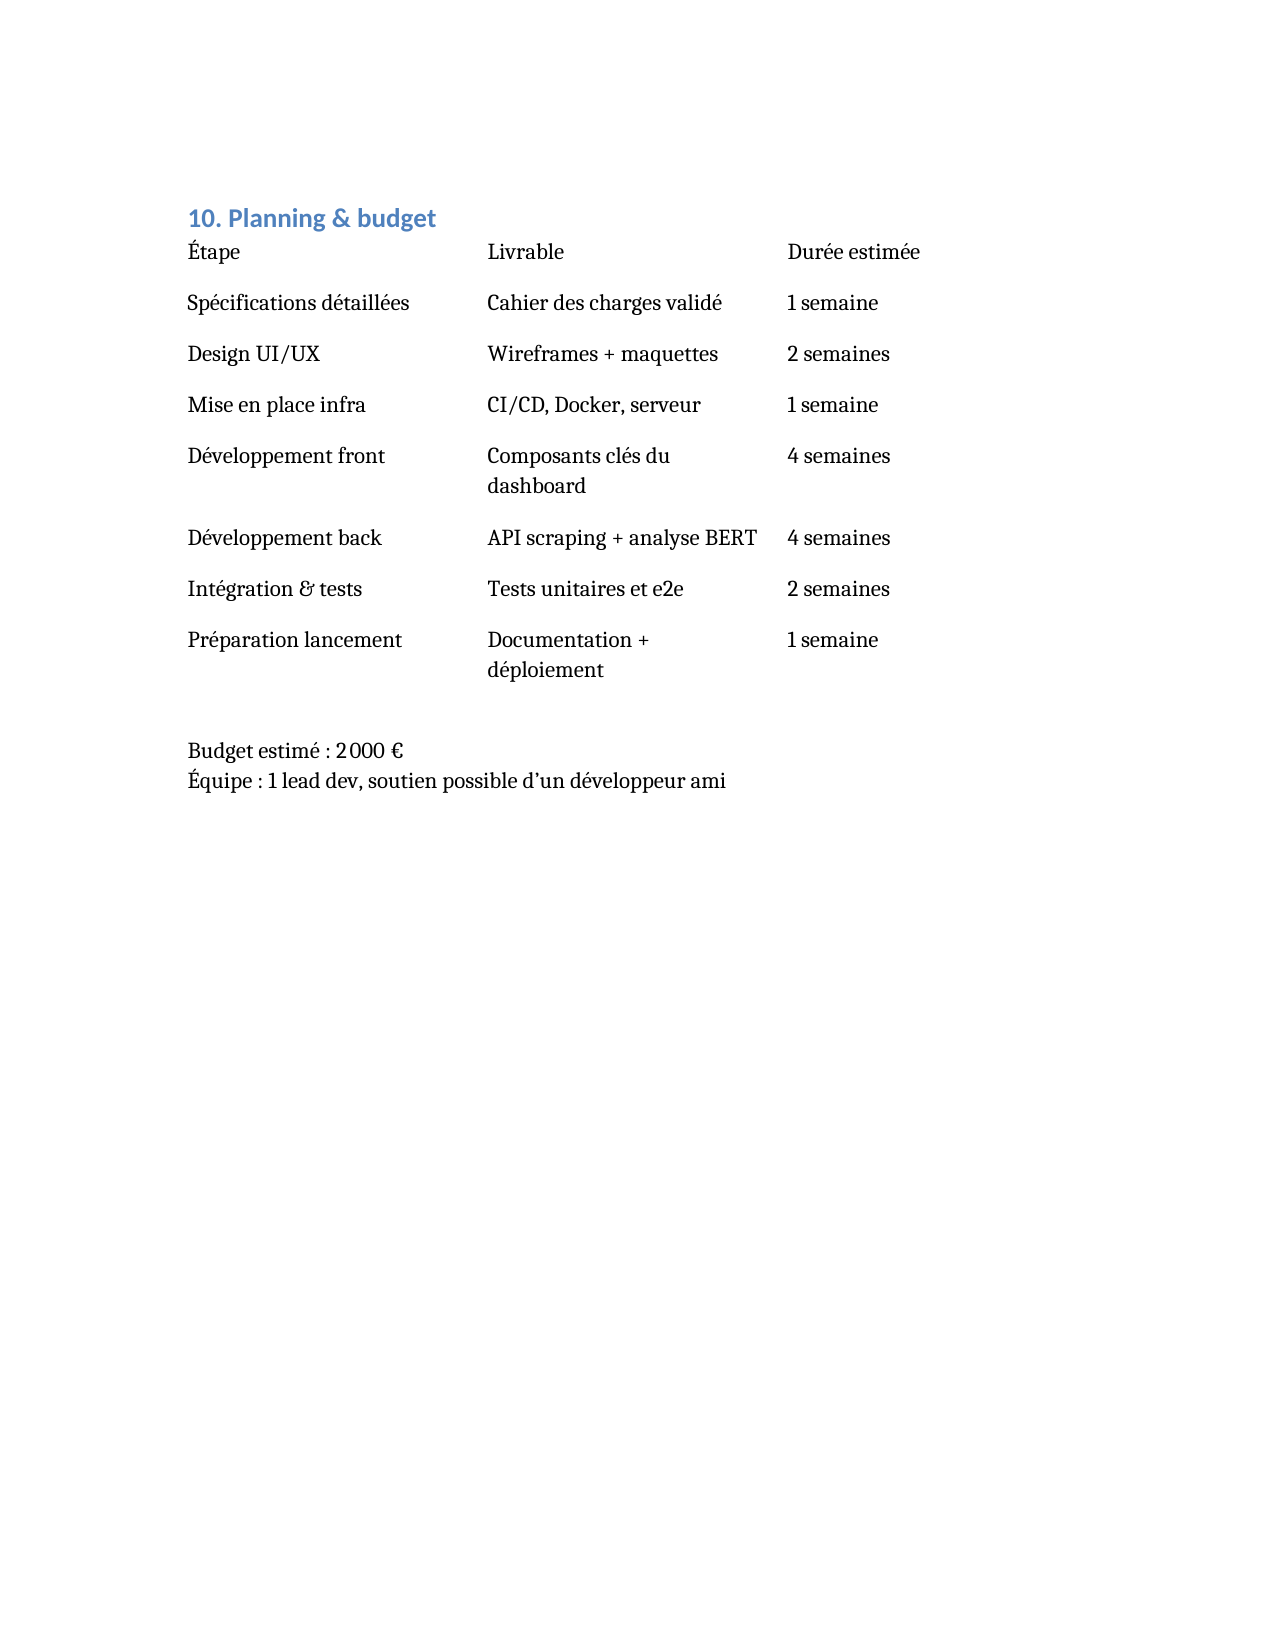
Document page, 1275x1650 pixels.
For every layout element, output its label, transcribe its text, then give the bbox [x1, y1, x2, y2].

table_cell Développement back [176, 524, 476, 575]
table_cell Cahier des charges validé [476, 290, 776, 341]
table_cell 2 semaines [776, 341, 1076, 392]
table_cell 1 semaine [776, 626, 1076, 708]
table_cell CI/CD, Docker, serveur [476, 392, 776, 443]
table_cell Intégration & tests [176, 575, 476, 626]
table_header Livrable [476, 239, 776, 290]
table_header Durée estimée [776, 239, 1076, 290]
table_cell Mise en place infra [176, 392, 476, 443]
subtitle 10. Planning & budget [187, 201, 1087, 234]
table_cell Préparation lancement [176, 626, 476, 708]
table_cell 1 semaine [776, 392, 1076, 443]
table_cell Composants clés du dashboard [476, 443, 776, 524]
table_cell 2 semaines [776, 575, 1076, 626]
table_cell Développement front [176, 443, 476, 524]
table_cell 4 semaines [776, 443, 1076, 524]
table_header Étape [176, 239, 476, 290]
table_cell API scraping + analyse BERT [476, 524, 776, 575]
table_cell Documentation + déploiement [476, 626, 776, 708]
table_cell Tests unitaires et e2e [476, 575, 776, 626]
table_cell 1 semaine [776, 290, 1076, 341]
table_cell Spécifications détaillées [176, 290, 476, 341]
text Budget estimé : 2 000 € Équipe : 1 lead dev, soutien possible d’un développeur ami [187, 708, 1087, 794]
table_cell Design UI/UX [176, 341, 476, 392]
table_cell Wireframes + maquettes [476, 341, 776, 392]
table_cell 4 semaines [776, 524, 1076, 575]
